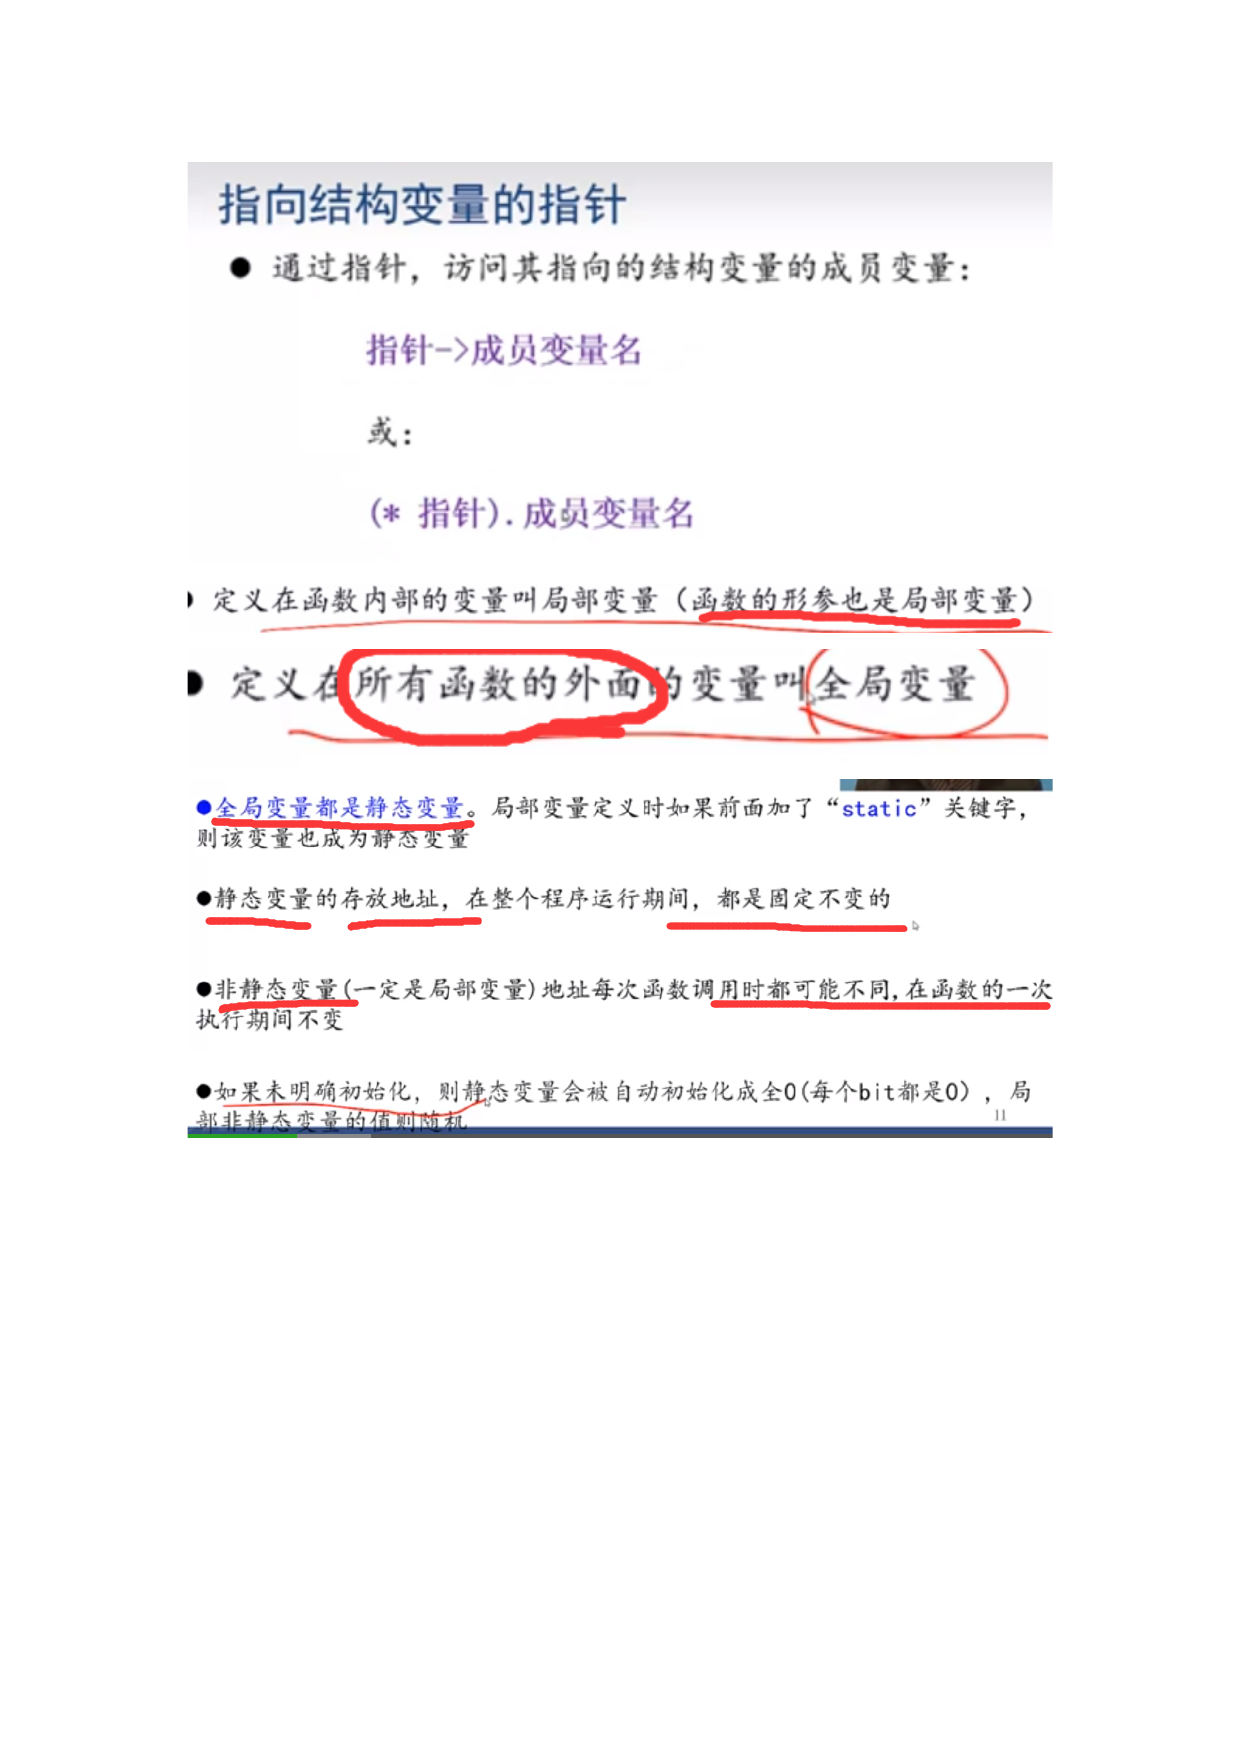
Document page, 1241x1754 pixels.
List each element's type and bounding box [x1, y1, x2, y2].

picture [187, 649, 1049, 769]
picture [187, 779, 1053, 1051]
picture [187, 1072, 1053, 1142]
picture [187, 584, 1053, 633]
picture [187, 162, 1053, 562]
